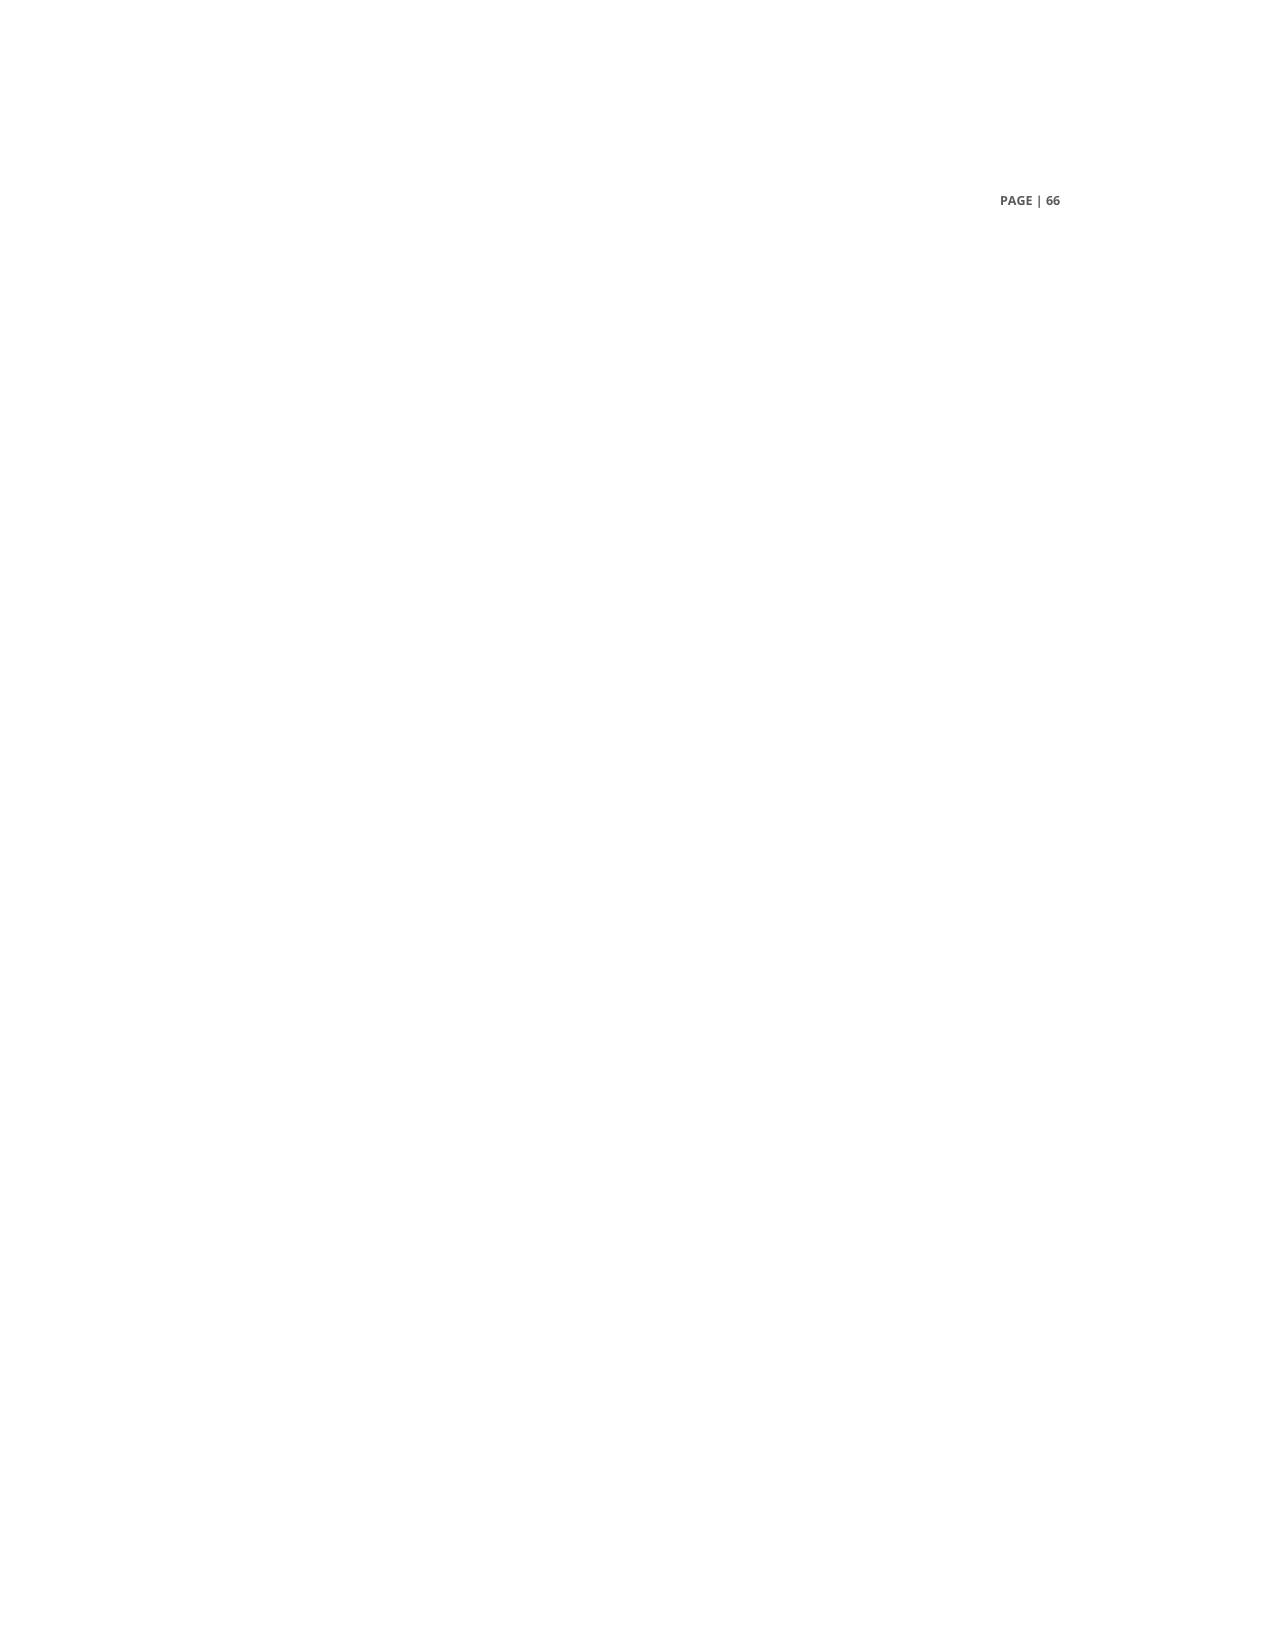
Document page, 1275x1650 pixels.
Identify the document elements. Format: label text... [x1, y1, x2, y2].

text PAGE | 66 [1000, 192, 1275, 208]
